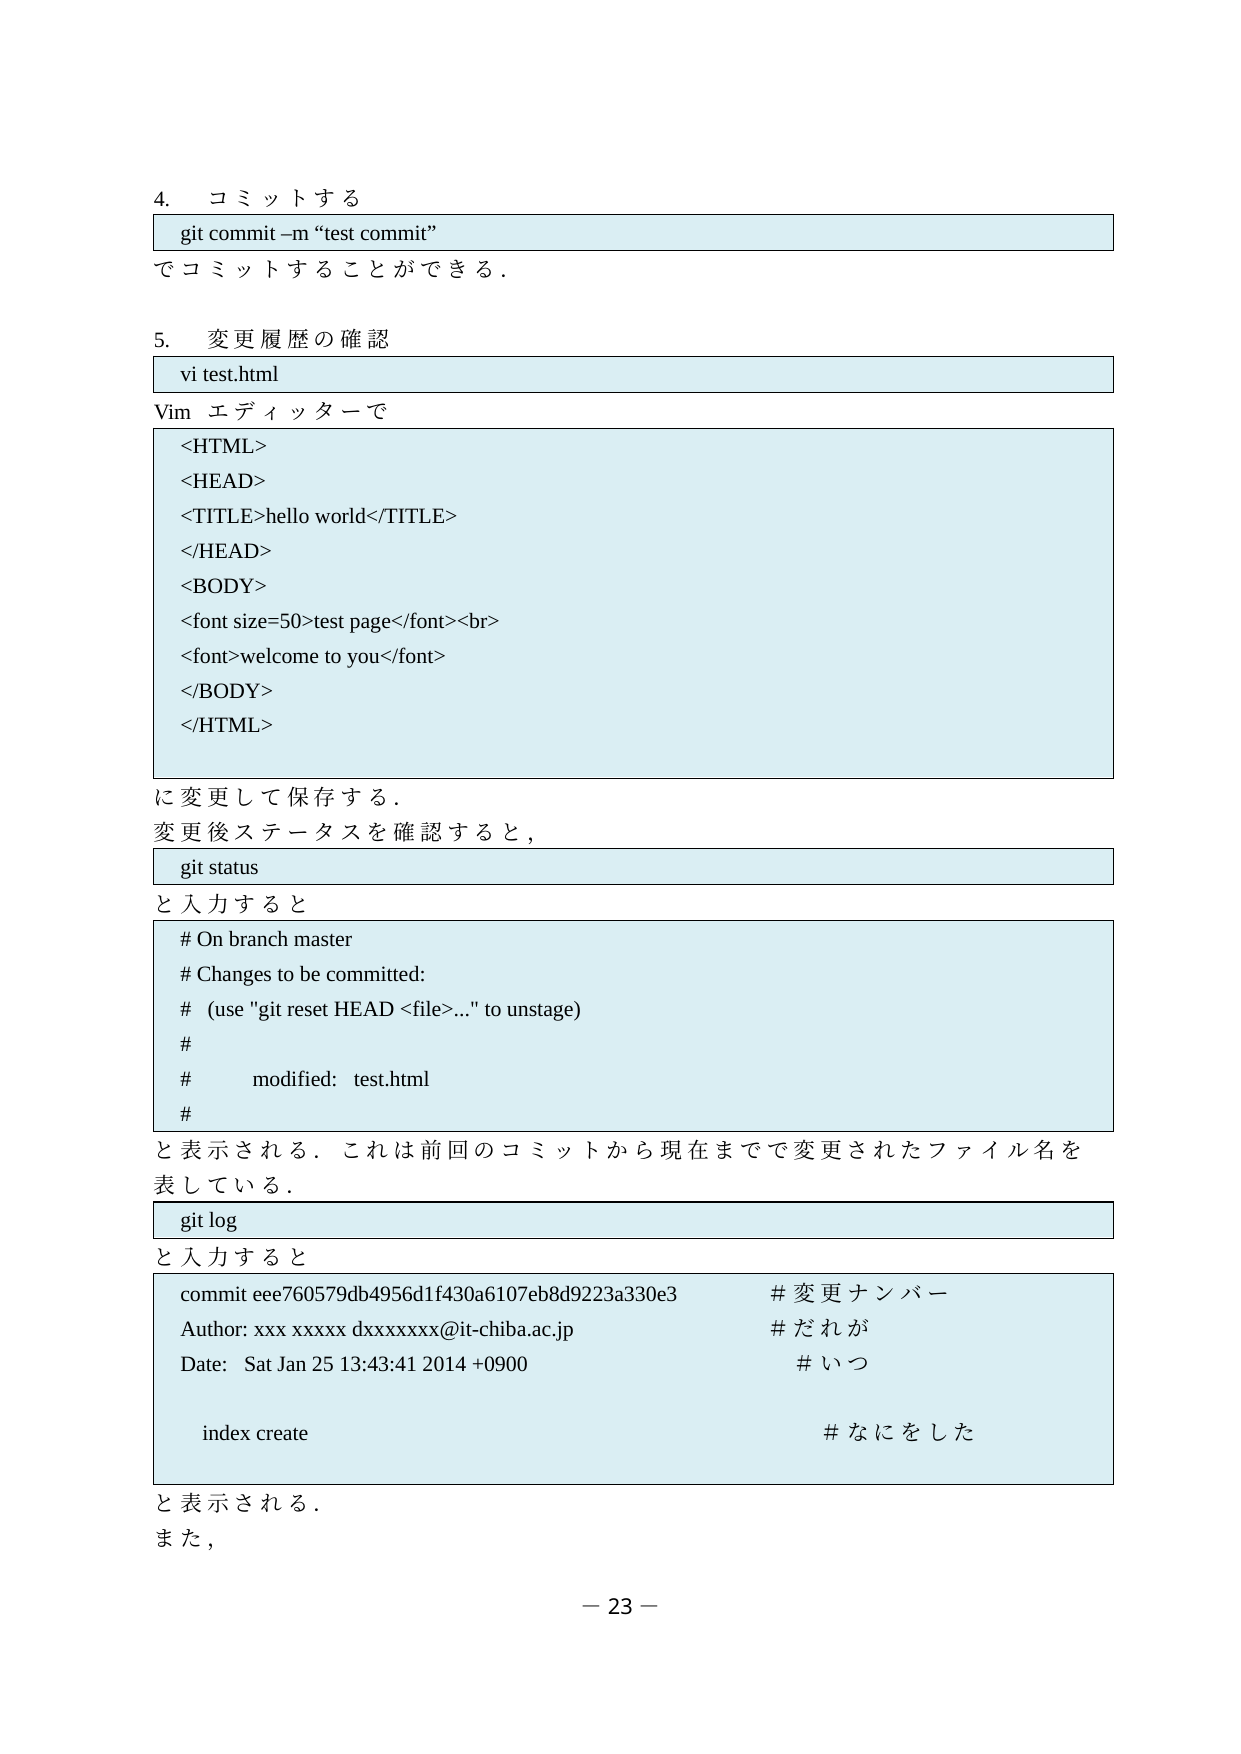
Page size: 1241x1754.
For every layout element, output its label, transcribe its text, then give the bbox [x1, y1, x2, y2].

table_header git status [154, 849, 1113, 884]
table_header <HTML> <HEAD> <TITLE>hello world</TITLE> </HEAD> <BODY> <font size=50>test page</font><br> <font>welcome to you</font> </BODY> </HTML> [154, 429, 1113, 777]
text Vimエディッターで [153, 393, 1087, 427]
table_header vi test.html [154, 357, 1113, 392]
table_header # On branch master # Changes to be committed: # (use "git reset HEAD <file>..." to unstage) # # modified: test.html # [154, 921, 1113, 1131]
text と入力すると [153, 1239, 1087, 1273]
text と表示される．これは前回のコミットから現在までで変更されたファイル名を表している． [153, 1132, 1087, 1201]
text また， [153, 1520, 1087, 1554]
text と入力すると [153, 885, 1087, 920]
table_header commit eee760579db4956d1f430a6107eb8d9223a330e3 ＃変更ナンバー Author: xxx xxxxx dxxxxxxx@it-chiba.ac.jp ＃だれが Date: Sat Jan 25 13:43:41 2014 +0900 ＃いつ index create ＃なにをした [154, 1274, 1113, 1484]
text でコミットすることができる． [153, 251, 1087, 286]
table_header git commit –m “test commit” [154, 215, 1113, 250]
text に変更して保存する． [153, 779, 1087, 813]
list コミットする [153, 179, 1087, 214]
text と表示される． [153, 1485, 1087, 1520]
list 変更履歴の確認 [153, 321, 1087, 356]
text 変更後ステータスを確認すると， [153, 813, 1087, 848]
table_header git log [154, 1203, 1113, 1237]
